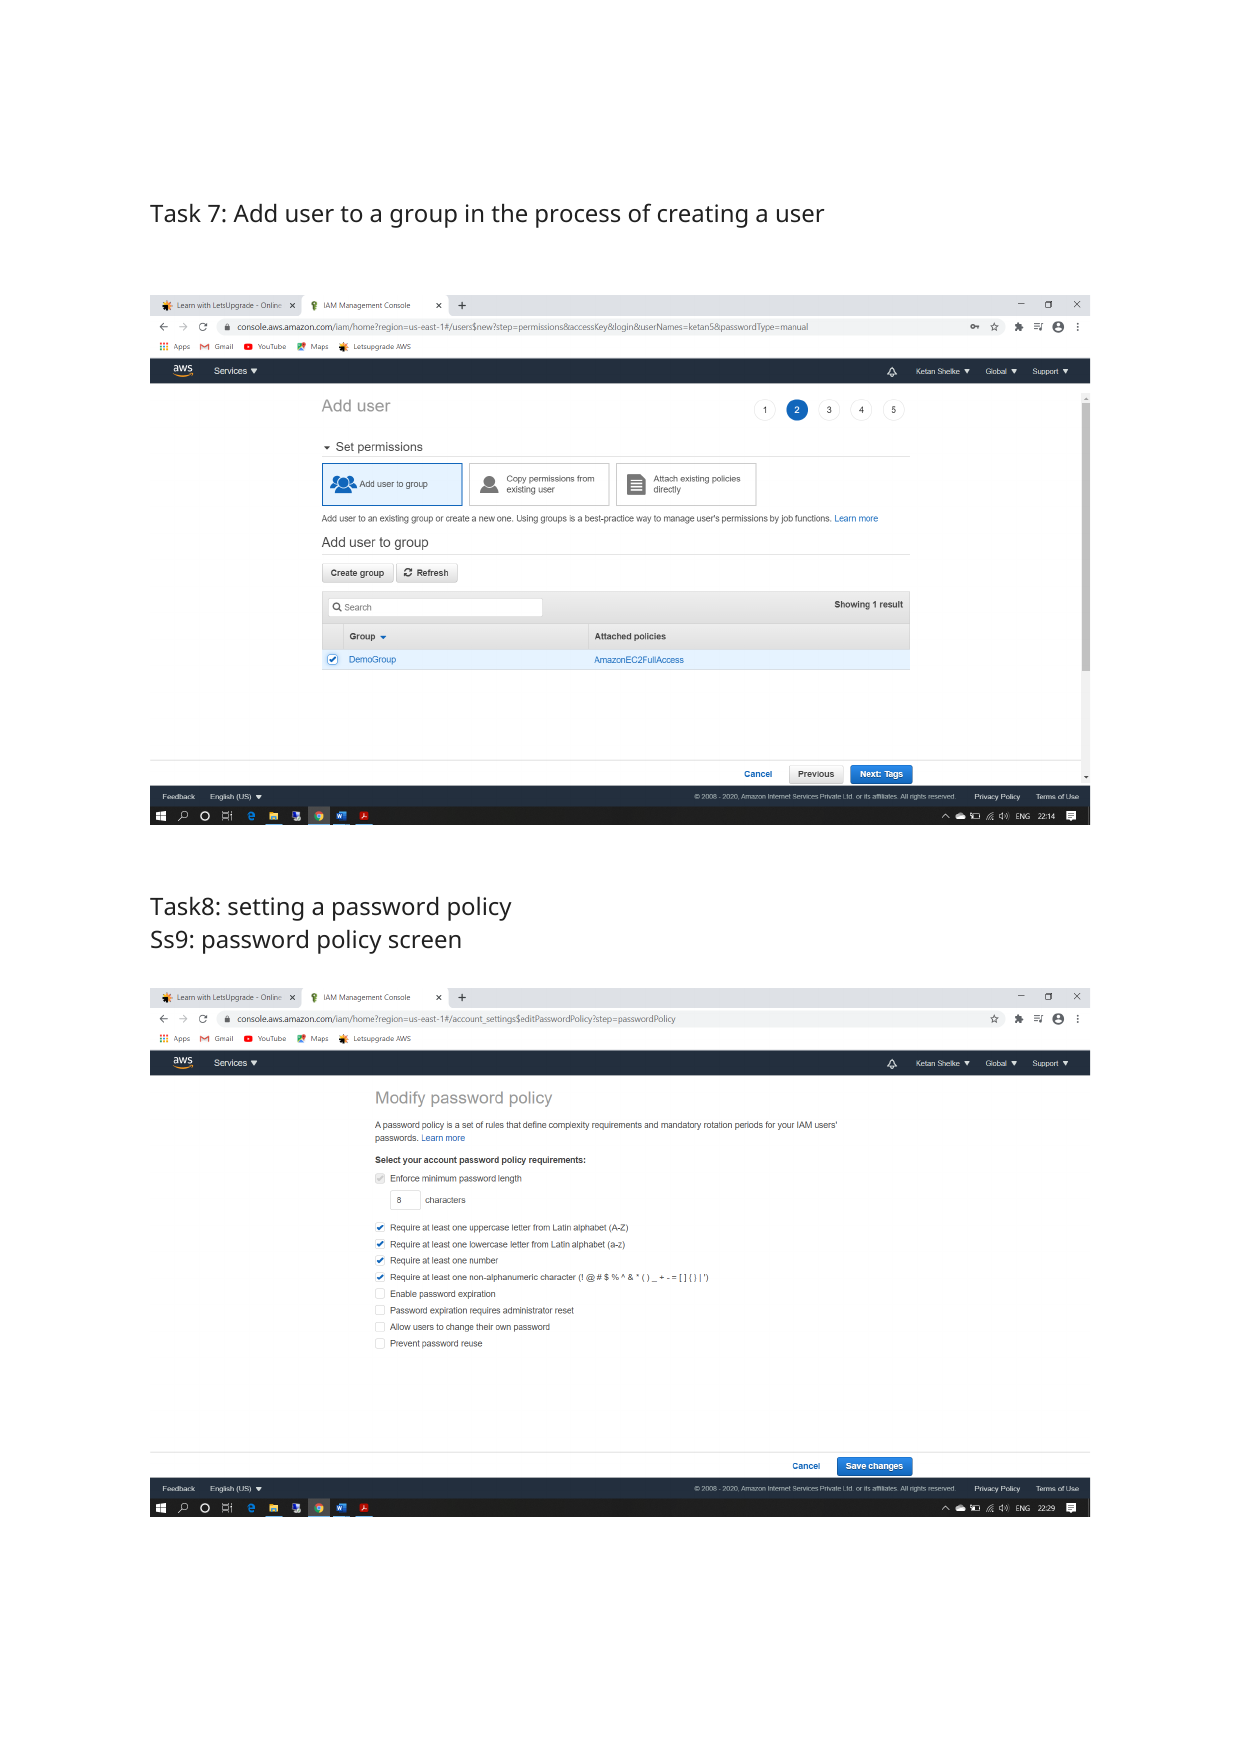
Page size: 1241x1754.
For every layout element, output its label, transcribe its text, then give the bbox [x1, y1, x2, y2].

picture [150, 988, 1091, 1517]
text Task8: setting a password policy [150, 890, 1090, 923]
text Task 7: Add user to a group in the process of creating a user [150, 197, 1090, 229]
text Ss9: password policy screen [150, 923, 1090, 955]
picture [150, 295, 1091, 825]
